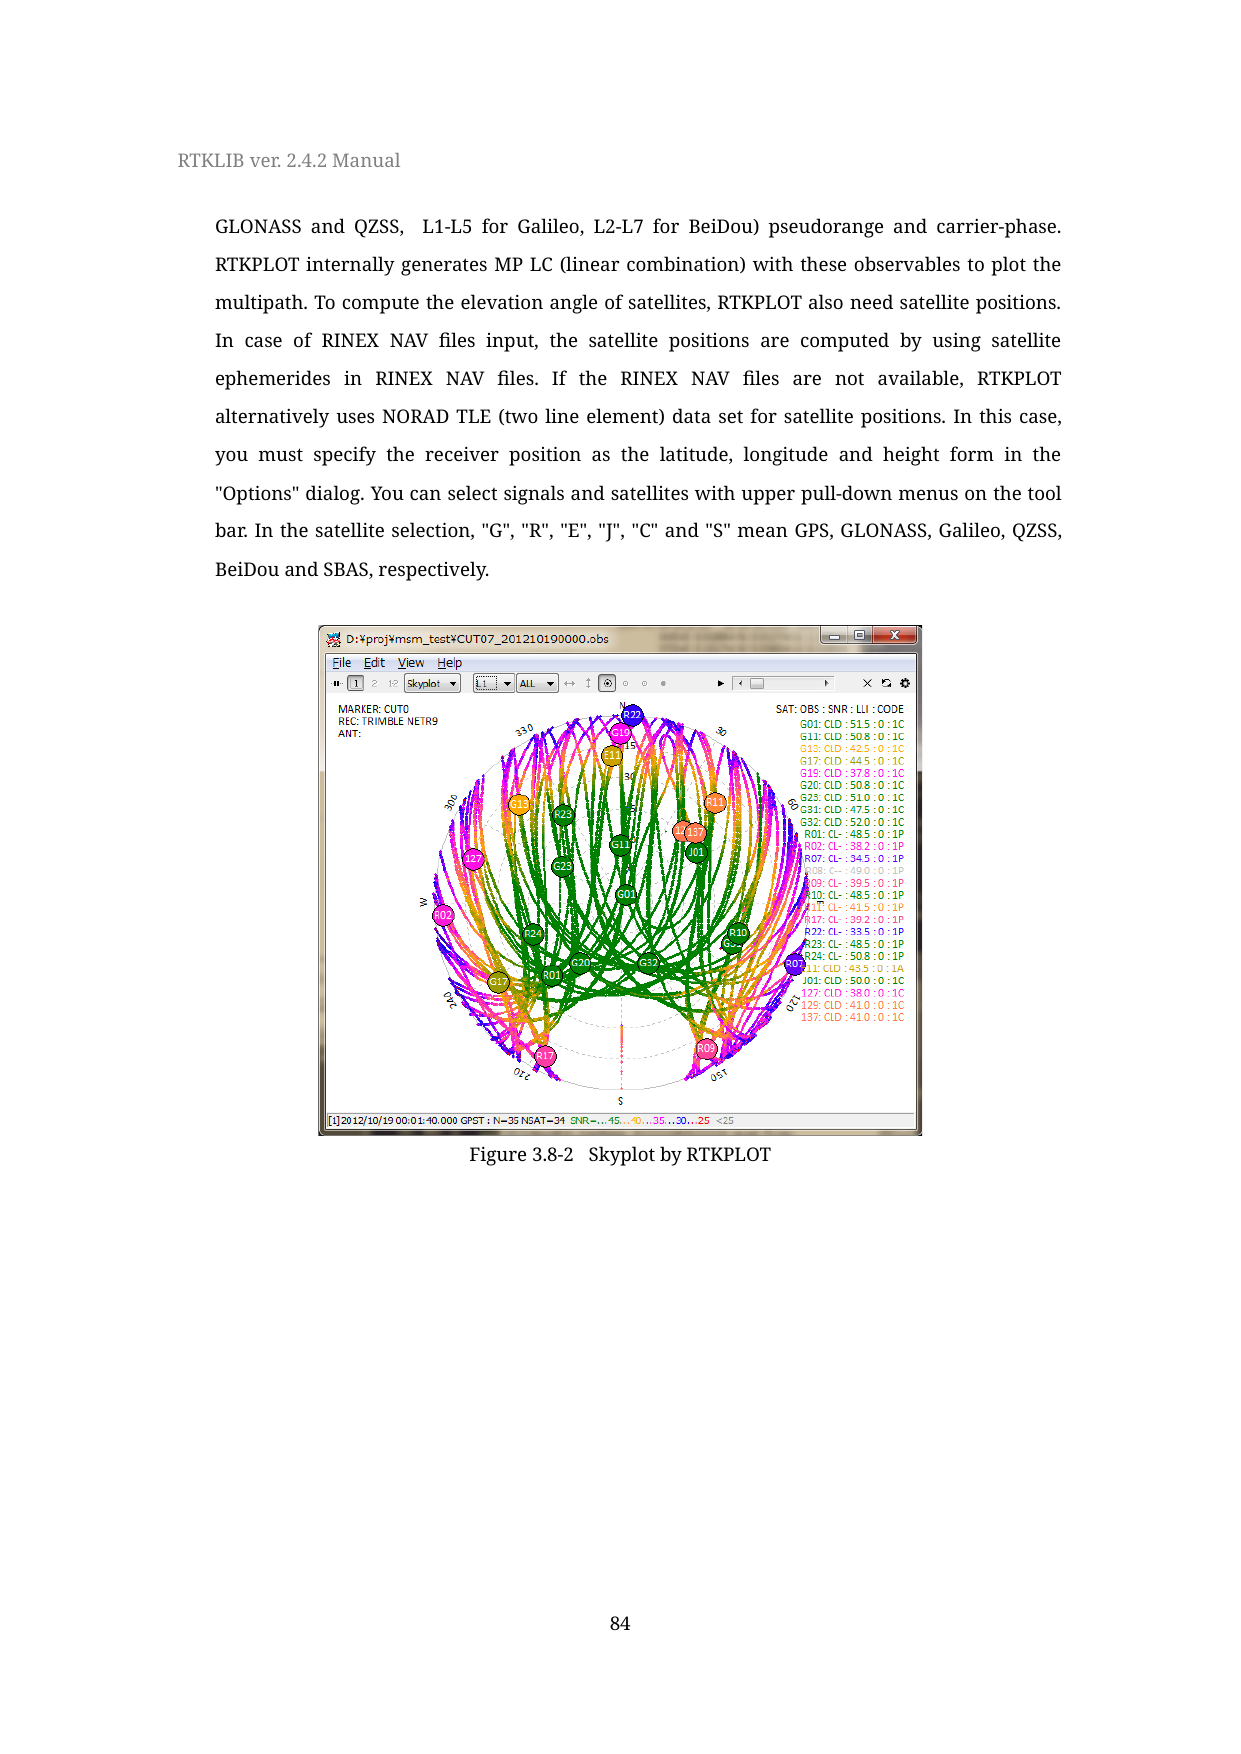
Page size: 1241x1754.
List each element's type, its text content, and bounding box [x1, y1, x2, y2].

picture [318, 625, 923, 1136]
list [177, 207, 1063, 588]
text Figure 3.8-2 Skyplot by RTKPLOT [177, 1135, 1063, 1173]
